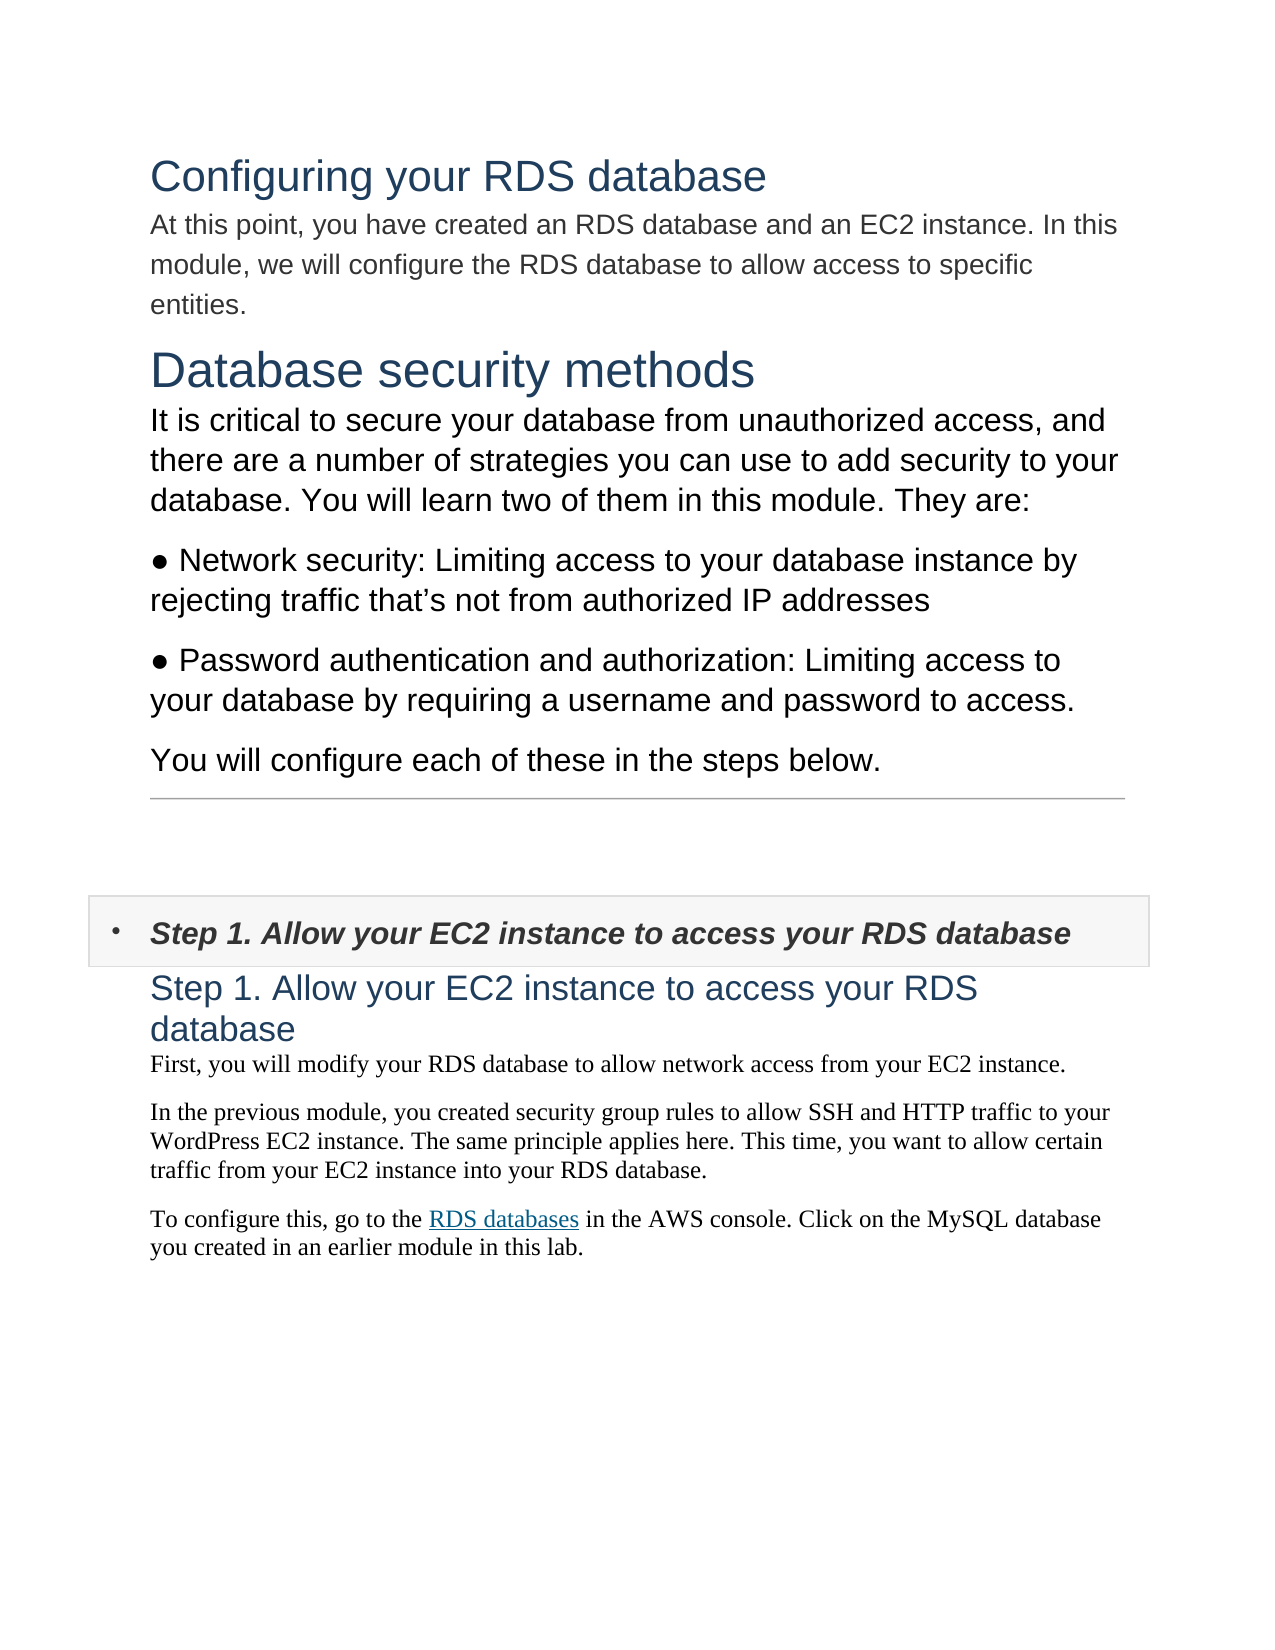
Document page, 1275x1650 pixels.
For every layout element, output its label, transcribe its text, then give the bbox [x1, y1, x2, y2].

text First, you will modify your RDS database to allow network access from your EC2 instance. [150, 1049, 1125, 1077]
text It is critical to secure your database from unauthorized access, and there are a number of strategies you can use to add security to your database. You will learn two of them in this module. They are: [150, 398, 1125, 518]
subtitle Database security methods [150, 340, 1125, 398]
subtitle Step 1. Allow your EC2 instance to access your RDS database [150, 967, 1125, 1049]
text In the previous module, you created security group rules to allow SSH and HTTP traffic to your WordPress EC2 instance. The same principle applies here. This time, you want to allow certain traffic from your EC2 instance into your RDS database. [150, 1097, 1125, 1184]
text ● Password authentication and authorization: Limiting access to your database by requiring a username and password to access. [150, 638, 1125, 718]
subtitle Step 1. Allow your EC2 instance to access your RDS database [90, 897, 1148, 966]
text At this point, you have created an RDS database and an EC2 instance. In this module, we will configure the RDS database to allow access to specific entities. [150, 200, 1125, 320]
text To configure this, go to the RDS databases in the AWS console. Click on the MySQL database you created in an earlier module in this lab. [150, 1204, 1125, 1261]
text You will configure each of these in the steps below. [150, 738, 1125, 778]
text ● Network security: Limiting access to your database instance by rejecting traffic that’s not from authorized IP addresses [150, 538, 1125, 618]
subtitle Configuring your RDS database [150, 150, 1125, 200]
